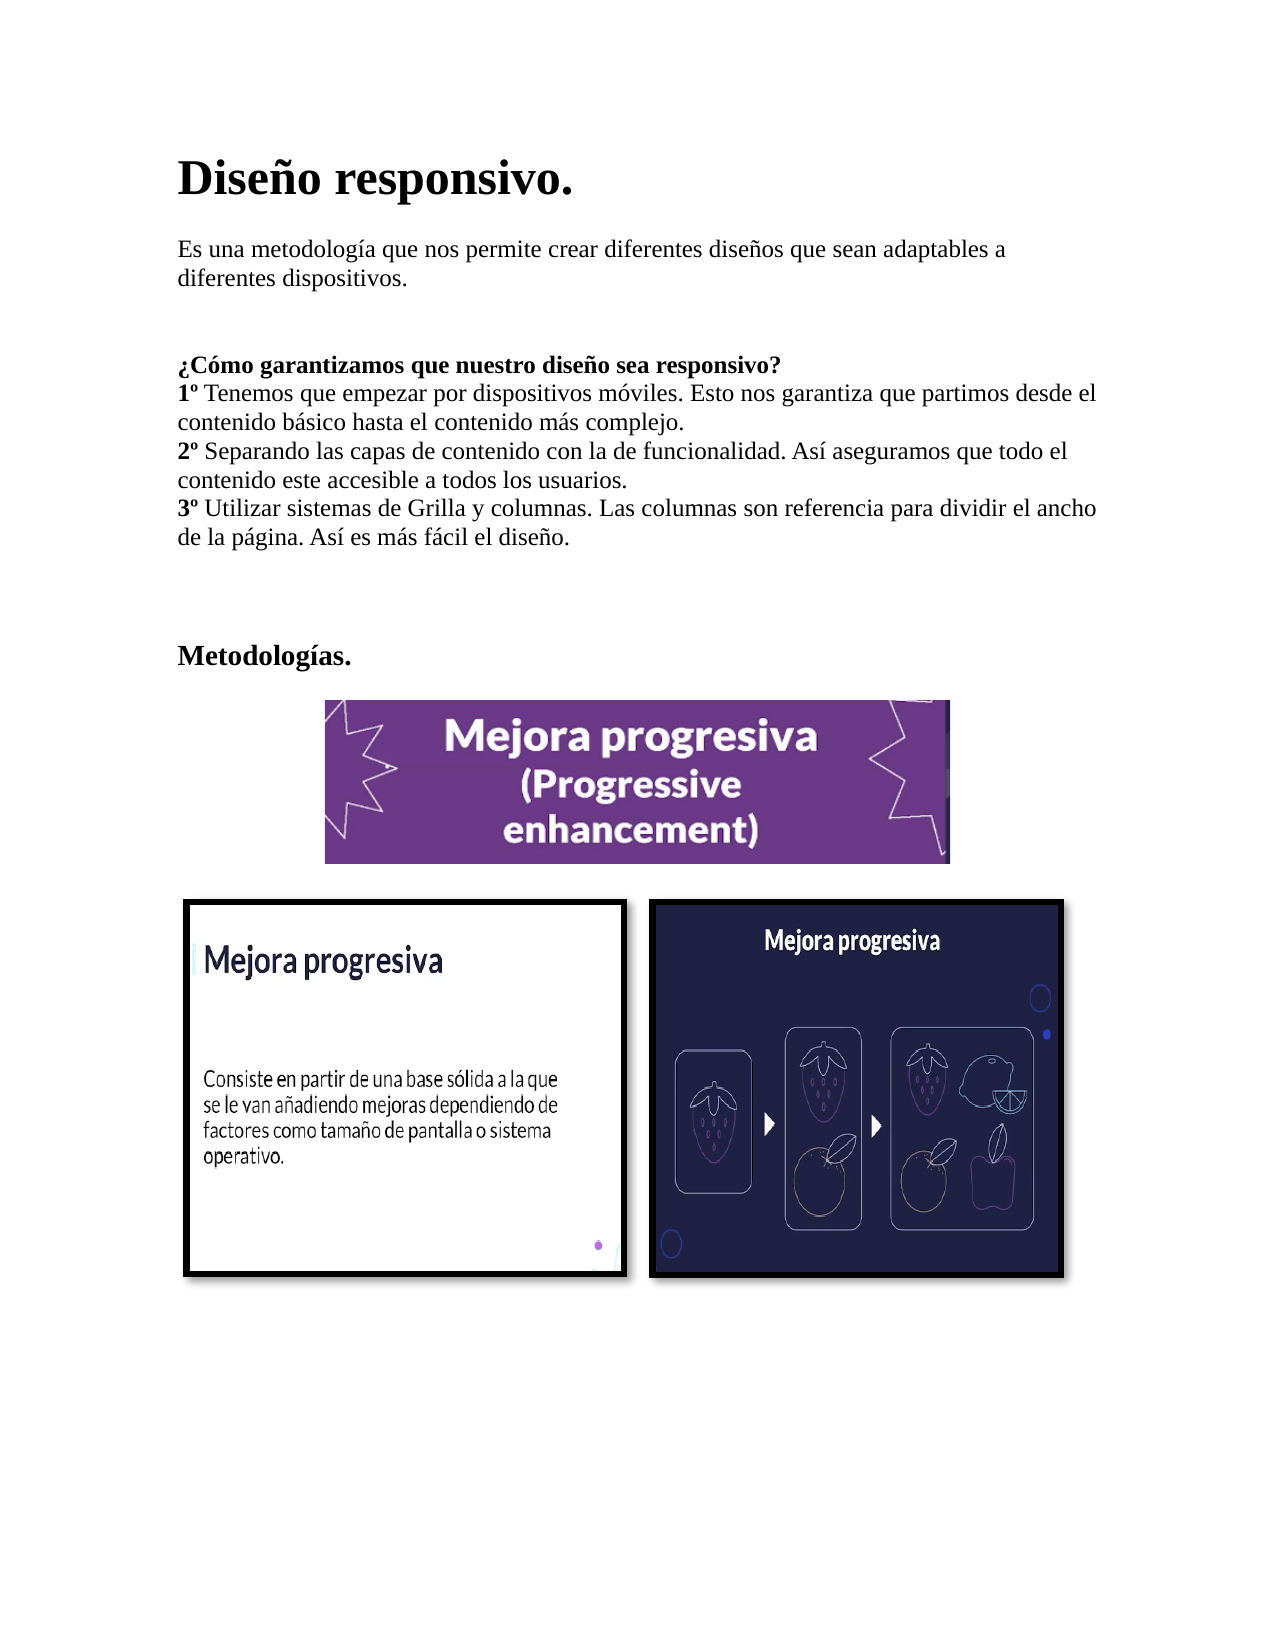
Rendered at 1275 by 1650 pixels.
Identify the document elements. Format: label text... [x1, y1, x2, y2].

subtitle Diseño responsivo. [177, 148, 1098, 205]
subtitle ¿Cómo garantizamos que nuestro diseño sea responsivo? 1º Tenemos que empezar por dispositivos móviles. Esto nos garantiza que partimos desde el contenido básico hasta el contenido más complejo. 2º Separando las capas de contenido con la de funcionalidad. Así aseguramos que todo el contenido este accesible a todos los usuarios. 3º Utilizar sistemas de Grilla y columnas. Las columnas son referencia para dividir el ancho de la página. Así es más fácil el diseño. [177, 321, 1098, 551]
picture [190, 905, 621, 1271]
subtitle Es una metodología que nos permite crear diferentes diseños que sean adaptables a diferentes dispositivos. [177, 234, 1098, 292]
subtitle Metodologías. [177, 638, 1098, 672]
picture [656, 905, 1058, 1272]
picture [324, 700, 951, 864]
